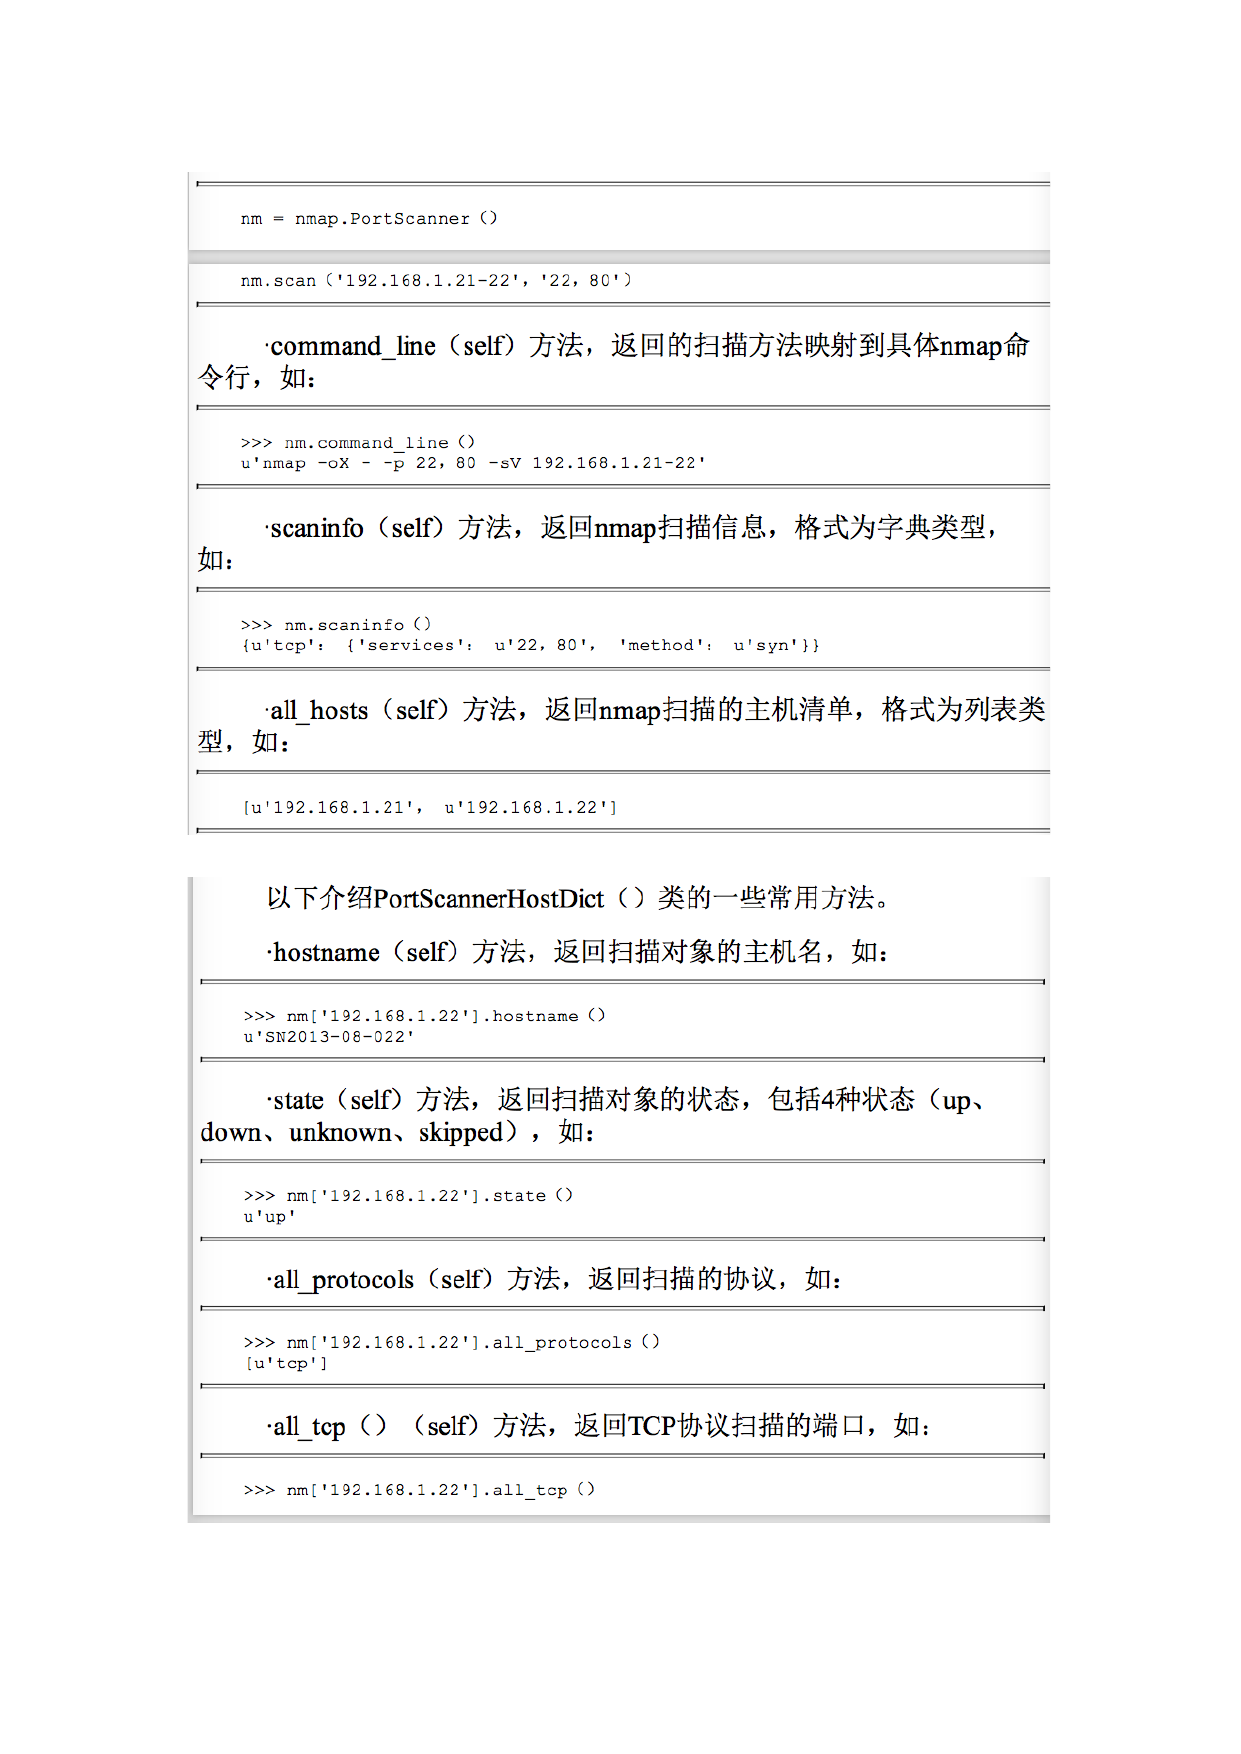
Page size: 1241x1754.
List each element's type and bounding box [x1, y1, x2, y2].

picture [187, 877, 1050, 1523]
picture [187, 172, 1050, 835]
